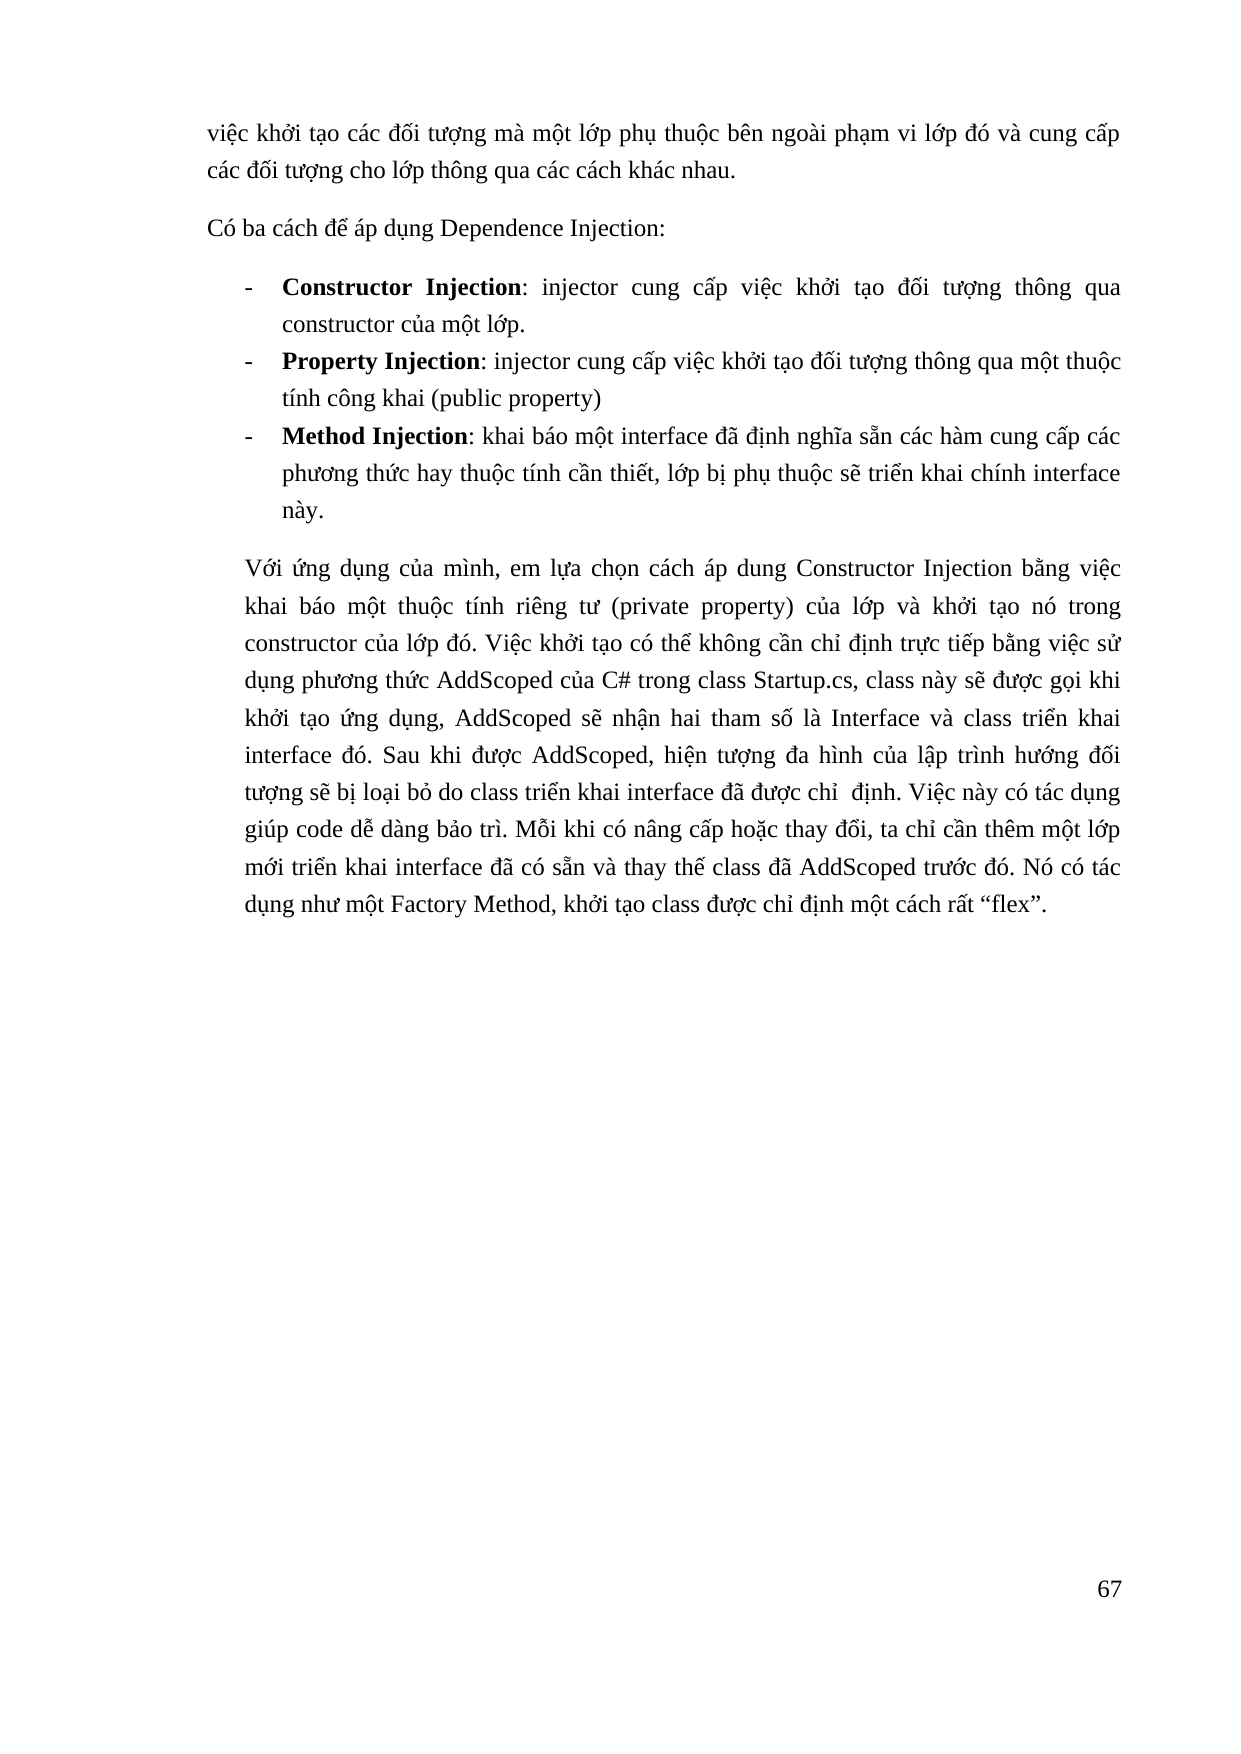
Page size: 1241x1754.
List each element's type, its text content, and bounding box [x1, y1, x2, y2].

text Có ba cách để áp dụng Dependence Injection: [207, 213, 1122, 242]
list Property Injection: injector cung cấp việc khởi tạo đối tượng thông qua một thuộc tính công khai (public property) [244, 346, 1122, 412]
list Constructor Injection: injector cung cấp việc khởi tạo đối tượng thông qua constructor của một lớp. [244, 272, 1122, 338]
text Với ứng dụng của mình, em lựa chọn cách áp dung Constructor Injection bằng việc khai báo một thuộc tính riêng tư (private property) của lớp và khởi tạo nó trong constructor của lớp đó. Việc khởi tạo có thể không cần chỉ định trực tiếp bằng việc sử dụng phương thức AddScoped của C# trong class Startup.cs, class này sẽ được gọi khi khởi tạo ứng dụng, AddScoped sẽ nhận hai tham số là Interface và class triển khai interface đó. Sau khi được AddScoped, hiện tượng đa hình của lập trình hướng đối tượng sẽ bị loại bỏ do class triển khai interface đã được chỉ định. Việc này có tác dụng giúp code dễ dàng bảo trì. Mỗi khi có nâng cấp hoặc thay đổi, ta chỉ cần thêm một lớp mới triển khai interface đã có sẵn và thay thế class đã AddScoped trước đó. Nó có tác dụng như một Factory Method, khởi tạo class được chỉ định một cách rất “flex”. [244, 553, 1122, 918]
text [207, 118, 1122, 184]
list Method Injection: khai báo một interface đã định nghĩa sẵn các hàm cung cấp các phương thức hay thuộc tính cần thiết, lớp bị phụ thuộc sẽ triển khai chính interface này. [244, 421, 1122, 524]
